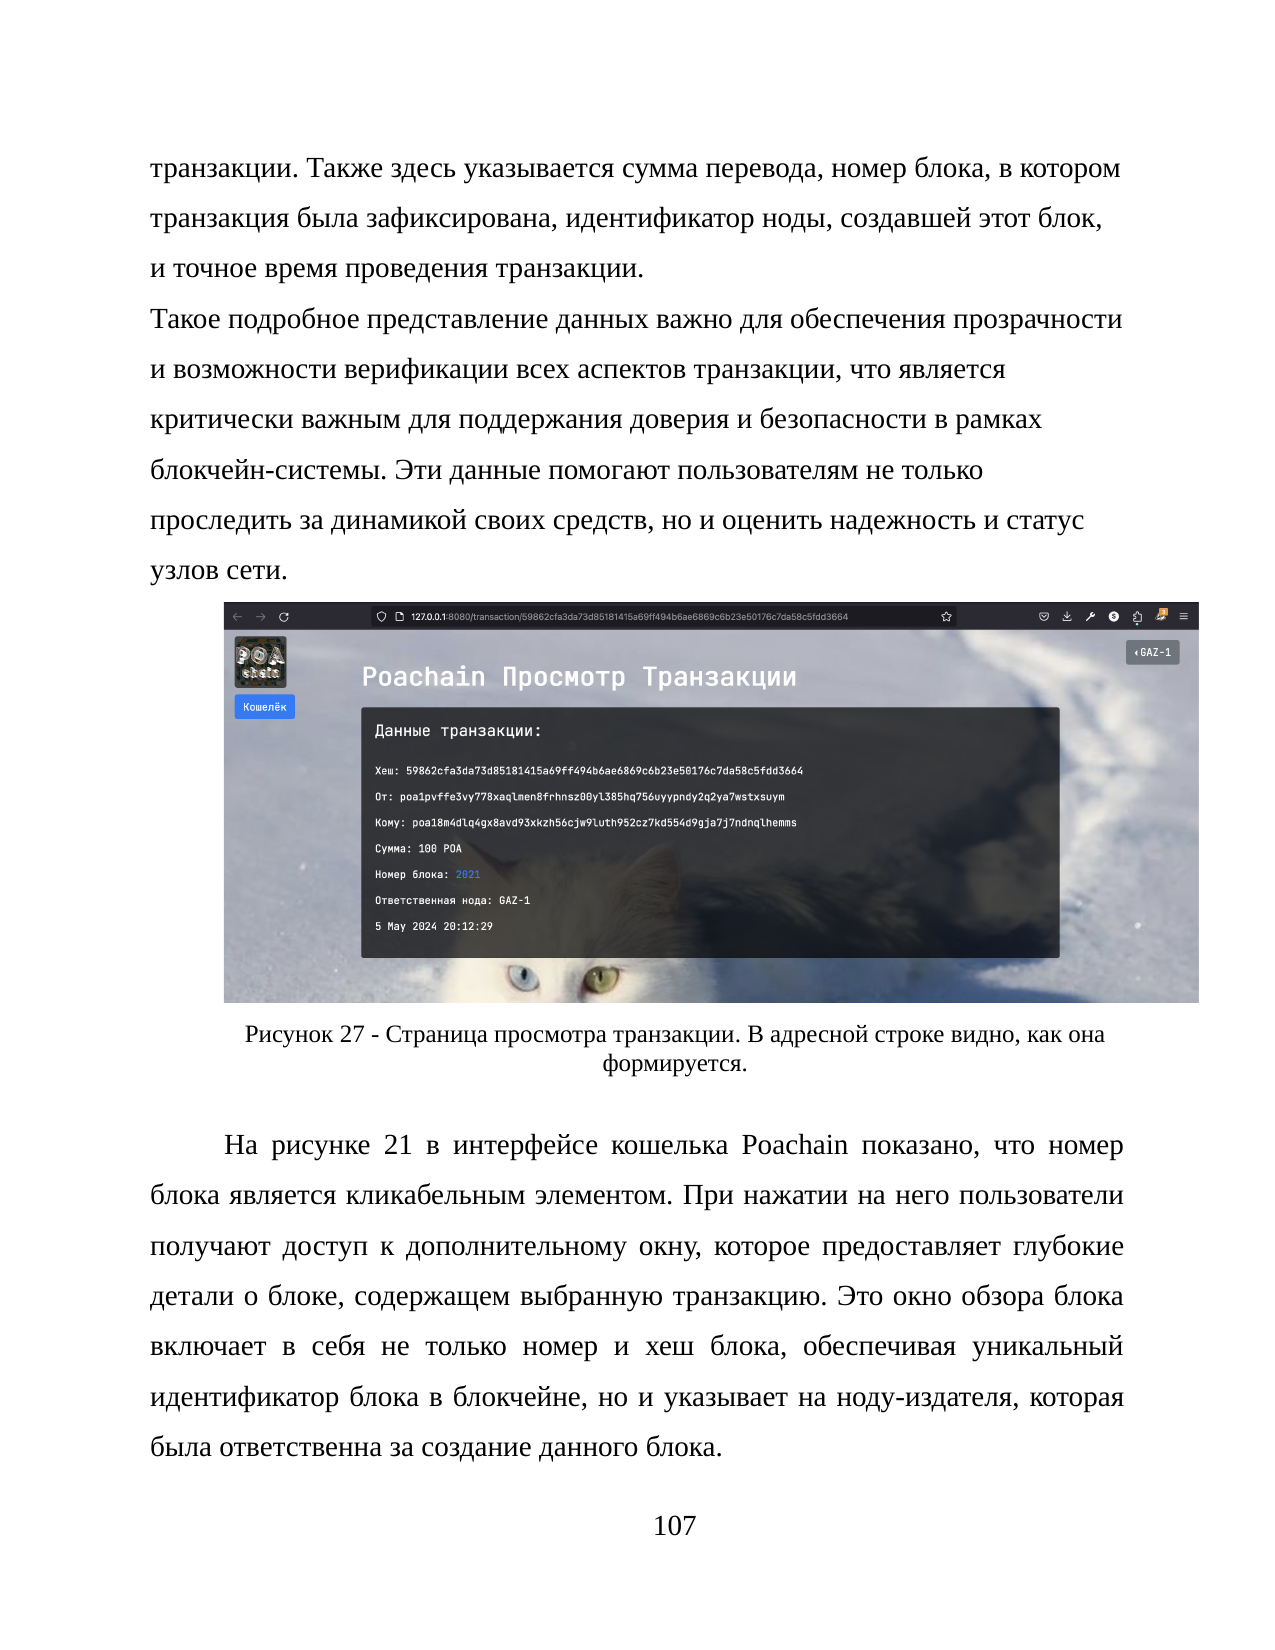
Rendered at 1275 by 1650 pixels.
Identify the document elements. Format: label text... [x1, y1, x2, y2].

text Рисунок 27 - Страница просмотра транзакции. В адресной строке видно, как она формируется. [225, 1019, 1125, 1077]
text Такое подробное представление данных важно для обеспечения прозрачности и возможности верификации всех аспектов транзакции, что является критически важным для поддержания доверия и безопасности в рамках блокчейн-системы. Эти данные помогают пользователям не только проследить за динамикой своих средств, но и оценить надежность и статус узлов сети. [150, 301, 1125, 586]
text На рисунке 21 в интерфейсе кошелька Poachain показано, что номер блока является кликабельным элементом. При нажатии на него пользователи получают доступ к дополнительному окну, которое предоставляет глубокие детали о блоке, содержащем выбранную транзакцию. Это окно обзора блока включает в себя не только номер и хеш блока, обеспечивая уникальный идентификатор блока в блокчейне, но и указывает на ноду-издателя, которая была ответственна за создание данного блока. [150, 1127, 1125, 1462]
picture [223, 602, 1199, 1003]
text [150, 150, 1125, 284]
